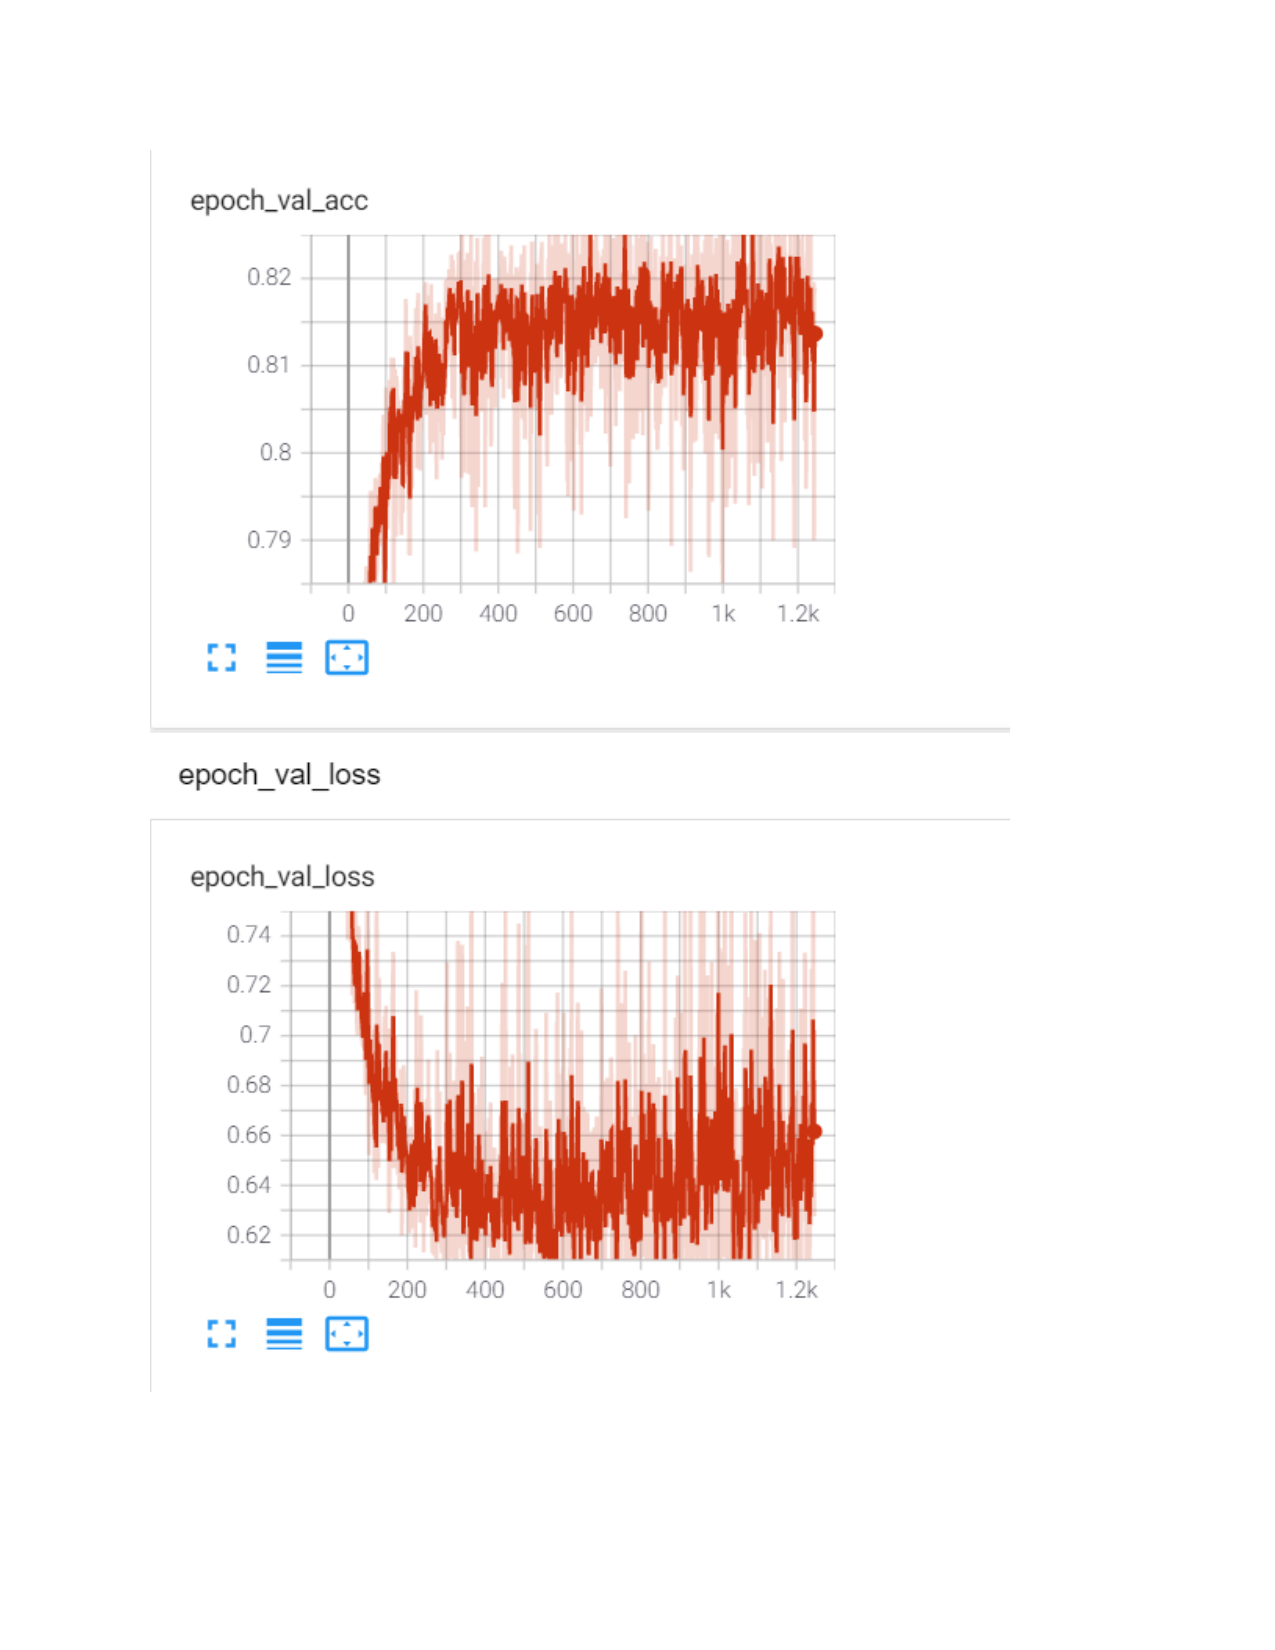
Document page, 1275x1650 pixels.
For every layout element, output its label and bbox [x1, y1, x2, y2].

picture [150, 150, 1011, 1392]
